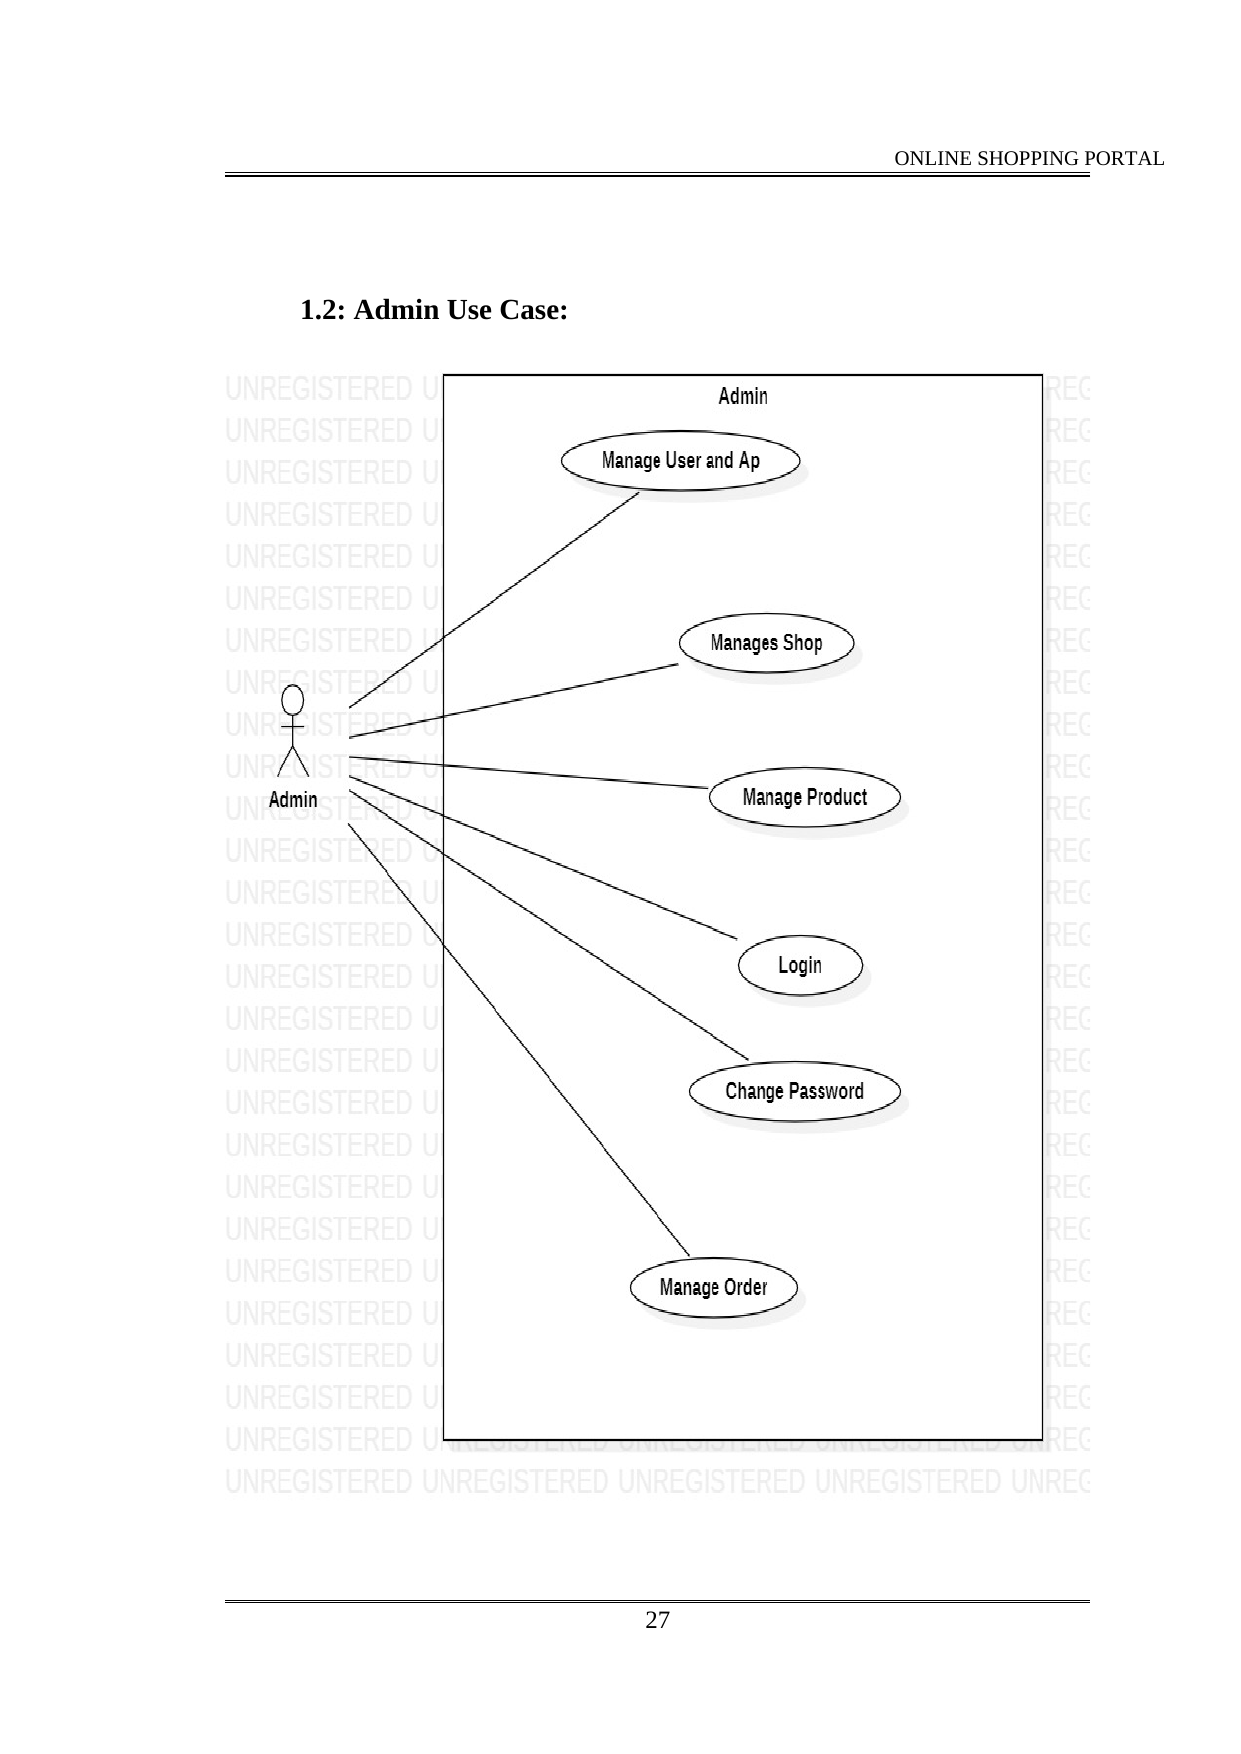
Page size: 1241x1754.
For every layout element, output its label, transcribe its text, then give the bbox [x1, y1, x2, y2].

text 1.2: Admin Use Case: [225, 292, 1090, 326]
picture [225, 358, 1091, 1510]
